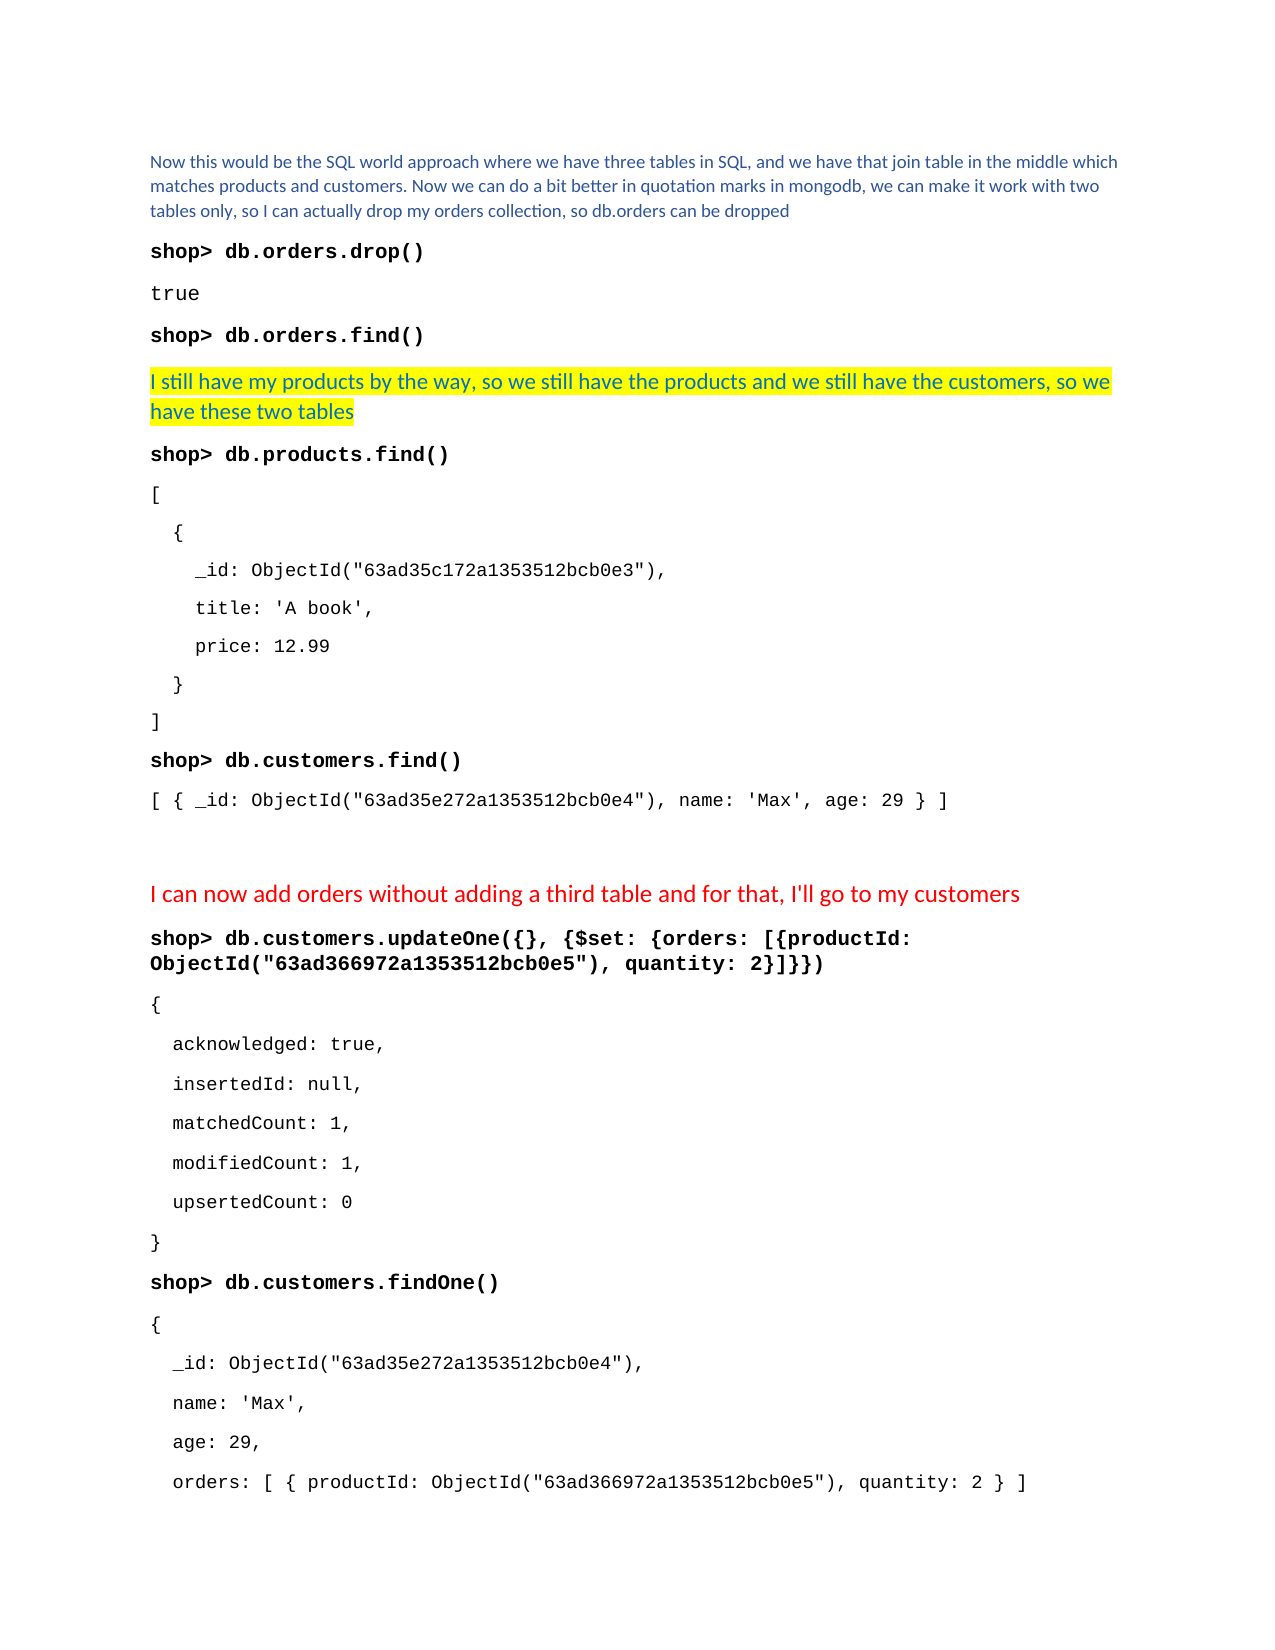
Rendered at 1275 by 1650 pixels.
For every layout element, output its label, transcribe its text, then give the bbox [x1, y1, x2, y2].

text modifiedCount: 1, [150, 1153, 1125, 1175]
text shop> db.customers.findOne() [150, 1272, 1125, 1296]
text shop> db.orders.find() [150, 325, 1125, 349]
text Now this would be the SQL world approach where we have three tables in SQL, and we have that join table in the middle which matches products and customers. Now we can do a bit better in quotation marks in mongodb, we can make it work with two tables only, so I can actually drop my orders collection, so db.orders can be dropped [150, 150, 1125, 222]
text } [150, 674, 1125, 696]
text shop> db.products.find() [150, 444, 1125, 468]
text { [150, 1314, 1125, 1336]
text [ { _id: ObjectId("63ad35e272a1353512bcb0e4"), name: 'Max', age: 29 } ] [150, 790, 1125, 812]
text shop> db.customers.updateOne({}, {$set: {orders: [{productId: ObjectId("63ad366972a1353512bcb0e5"), quantity: 2}]}}) [150, 927, 1125, 977]
text matchedCount: 1, [150, 1114, 1125, 1135]
text acknowledged: true, [150, 1035, 1125, 1056]
text true [150, 283, 1125, 307]
text insertedId: null, [150, 1074, 1125, 1096]
text title: 'A book', [150, 598, 1125, 620]
text shop> db.customers.find() [150, 750, 1125, 774]
text ] [150, 712, 1125, 733]
text shop> db.orders.drop() [150, 241, 1125, 264]
text I still have my products by the way, so we still have the products and we still have the customers, so we have these two tables [150, 367, 1125, 426]
text _id: ObjectId("63ad35c172a1353512bcb0e3"), [150, 561, 1125, 582]
text price: 12.99 [150, 636, 1125, 658]
text } [150, 1233, 1125, 1254]
text name: 'Max', [150, 1394, 1125, 1415]
text { [150, 523, 1125, 544]
text [ [150, 485, 1125, 506]
text { [150, 995, 1125, 1016]
text upsertedCount: 0 [150, 1193, 1125, 1214]
text I can now add orders without adding a third table and for that, I'll go to my customers [150, 878, 1125, 908]
text orders: [ { productId: ObjectId("63ad366972a1353512bcb0e5"), quantity: 2 } ] [150, 1473, 1125, 1494]
text _id: ObjectId("63ad35e272a1353512bcb0e4"), [150, 1354, 1125, 1375]
text age: 29, [150, 1433, 1125, 1454]
